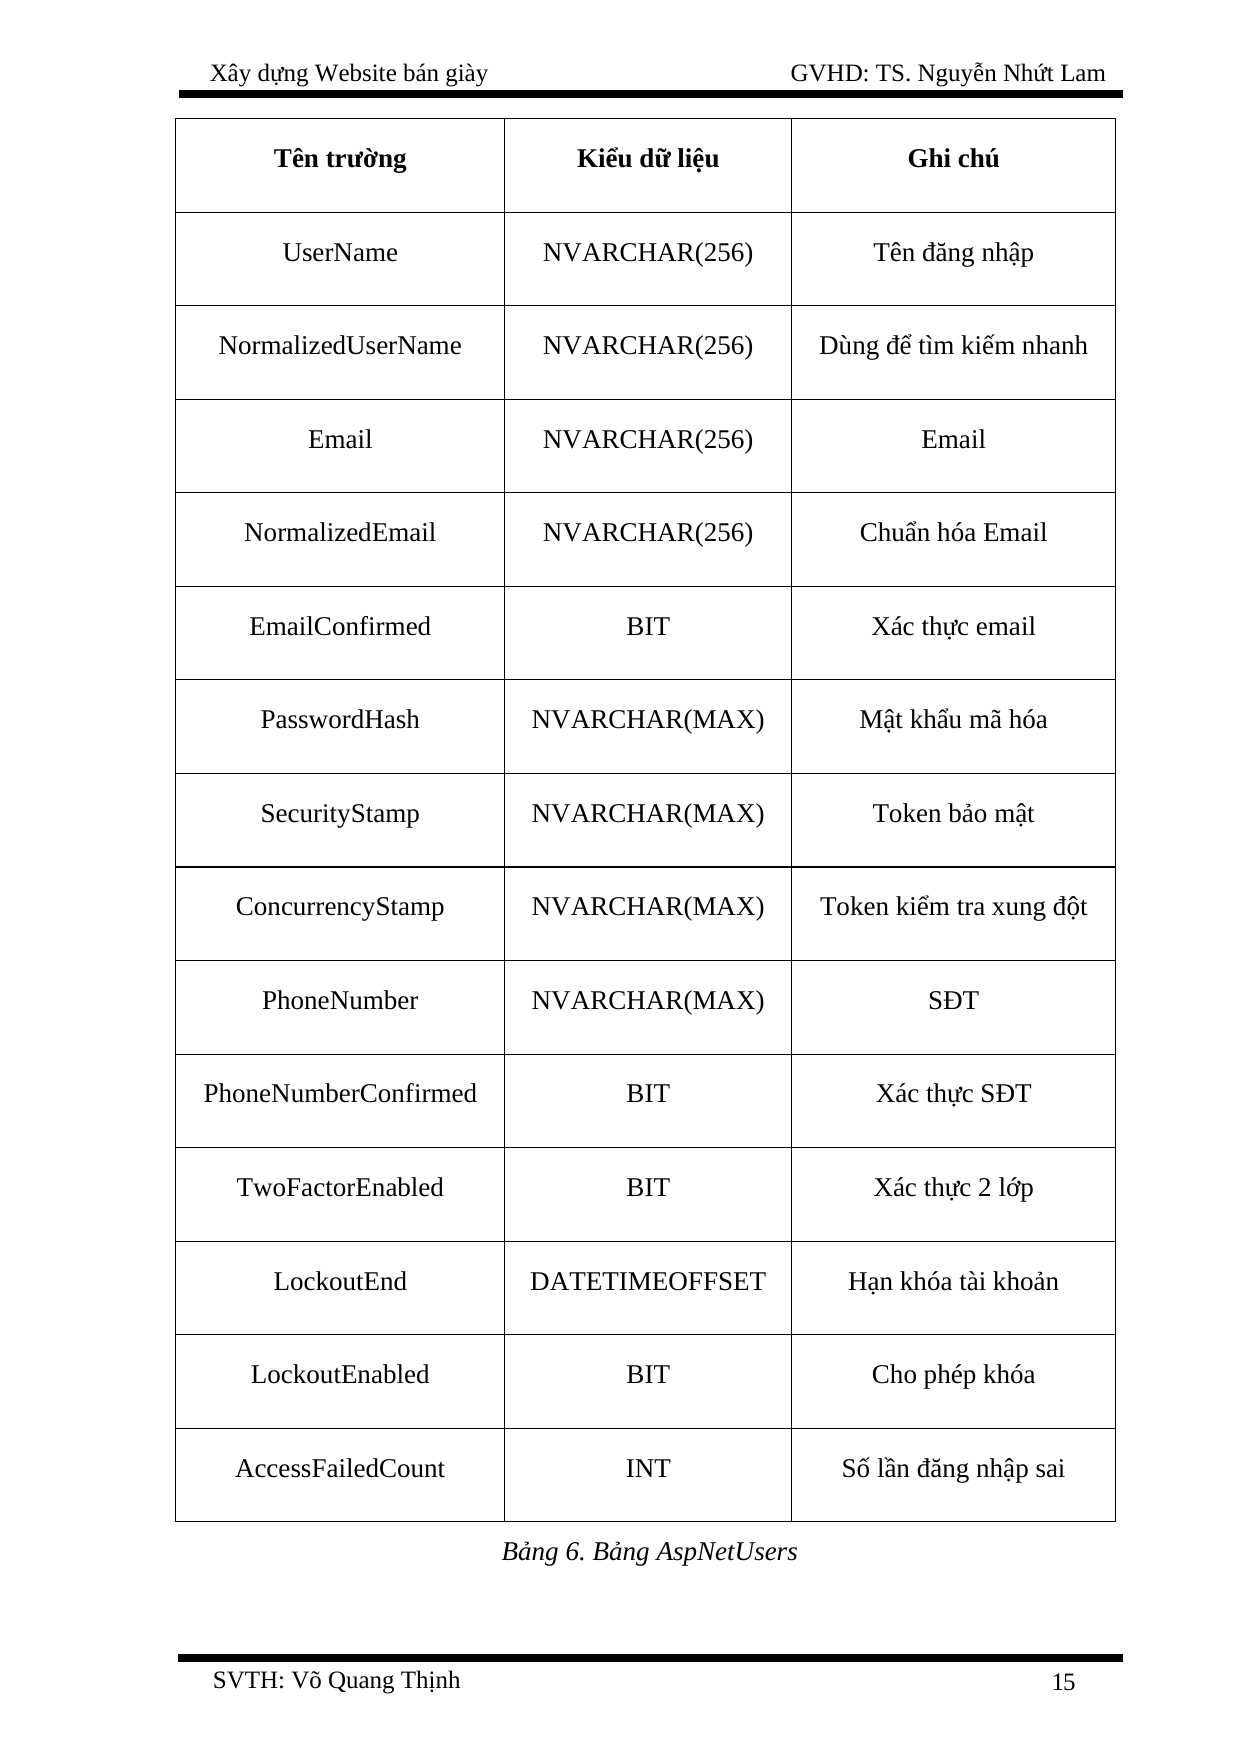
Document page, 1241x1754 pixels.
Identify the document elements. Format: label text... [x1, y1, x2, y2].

table_cell Token bảo mật [792, 774, 1115, 866]
table_cell EmailConfirmed [176, 587, 504, 679]
table_cell Xác thực email [792, 587, 1115, 679]
table_header Tên trường [176, 119, 504, 212]
table_cell NVARCHAR(256) [505, 400, 791, 492]
table_cell BIT [505, 1335, 791, 1428]
table_cell BIT [505, 1055, 791, 1147]
table_cell NVARCHAR(MAX) [505, 774, 791, 866]
table_cell UserName [176, 213, 504, 305]
table_cell PhoneNumberConfirmed [176, 1055, 504, 1147]
table_cell ConcurrencyStamp [176, 868, 504, 960]
table_header Ghi chú [792, 119, 1115, 212]
table_cell Mật khẩu mã hóa [792, 680, 1115, 773]
table_cell SecurityStamp [176, 774, 504, 866]
table_cell INT [505, 1429, 791, 1521]
table_cell NVARCHAR(MAX) [505, 680, 791, 773]
table_cell NVARCHAR(MAX) [505, 868, 791, 960]
table_cell NVARCHAR(256) [505, 493, 791, 586]
table_cell NVARCHAR(MAX) [505, 961, 791, 1053]
table_cell BIT [505, 587, 791, 679]
text Bảng 6. Bảng AspNetUsers [177, 1535, 1122, 1566]
table_cell NormalizedEmail [176, 493, 504, 586]
table_cell Cho phép khóa [792, 1335, 1115, 1428]
table_cell Dùng để tìm kiếm nhanh [792, 306, 1115, 399]
table_cell Chuẩn hóa Email [792, 493, 1115, 586]
table_cell AccessFailedCount [176, 1429, 504, 1521]
table_cell Hạn khóa tài khoản [792, 1242, 1115, 1334]
table_cell NVARCHAR(256) [505, 213, 791, 305]
table_cell BIT [505, 1148, 791, 1241]
table_cell Token kiểm tra xung đột [792, 868, 1115, 960]
table_cell LockoutEnd [176, 1242, 504, 1334]
table_cell PasswordHash [176, 680, 504, 773]
table_cell Email [176, 400, 504, 492]
table_cell DATETIMEOFFSET [505, 1242, 791, 1334]
table_header Kiểu dữ liệu [505, 119, 791, 212]
table_cell LockoutEnabled [176, 1335, 504, 1428]
table_cell Email [792, 400, 1115, 492]
table_cell PhoneNumber [176, 961, 504, 1053]
table_cell Xác thực 2 lớp [792, 1148, 1115, 1241]
table_cell Tên đăng nhập [792, 213, 1115, 305]
table_cell TwoFactorEnabled [176, 1148, 504, 1241]
table_cell SĐT [792, 961, 1115, 1053]
table_cell Xác thực SĐT [792, 1055, 1115, 1147]
table_cell Số lần đăng nhập sai [792, 1429, 1115, 1521]
table_cell NVARCHAR(256) [505, 306, 791, 399]
table_cell NormalizedUserName [176, 306, 504, 399]
